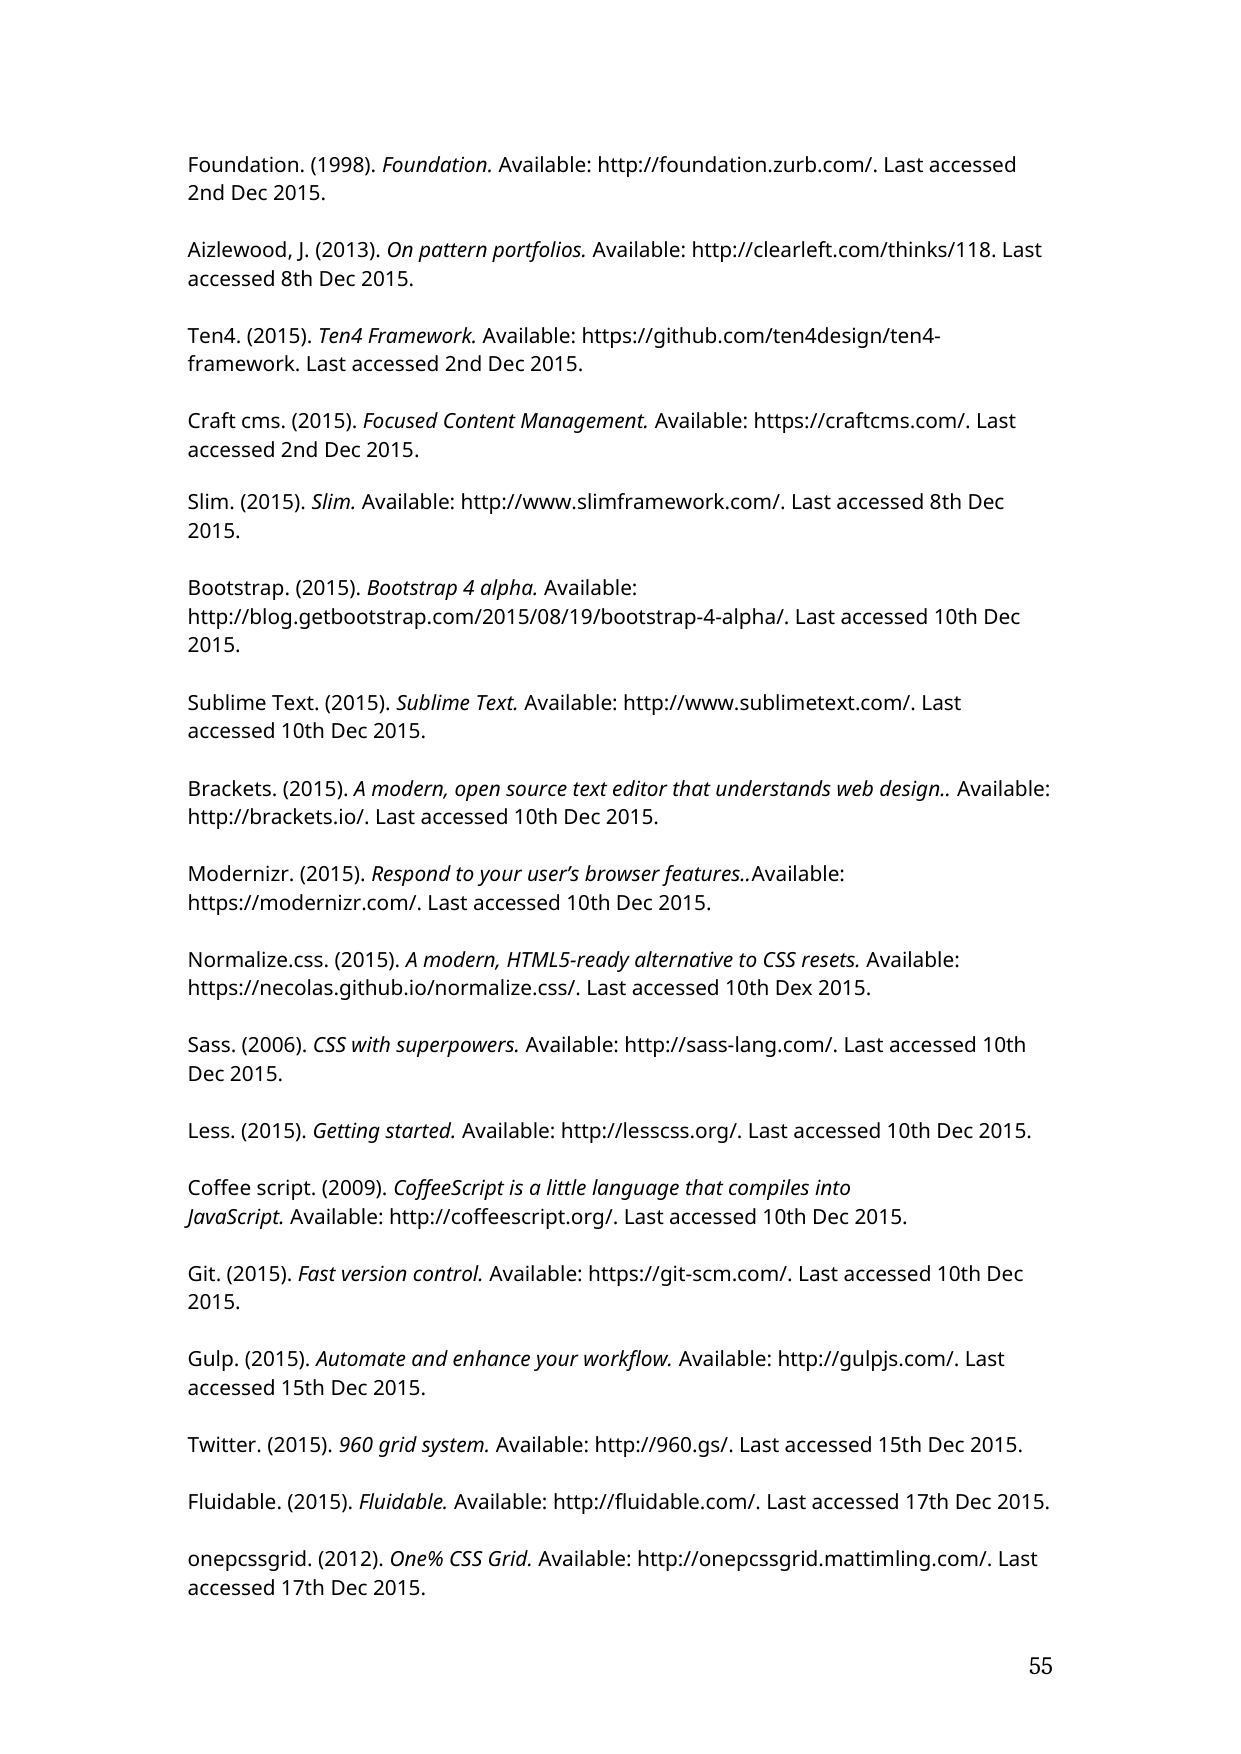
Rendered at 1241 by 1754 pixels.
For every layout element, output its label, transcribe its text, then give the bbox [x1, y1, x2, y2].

text Brackets. (2015). A modern, open source text editor that understands web design.. Available: http://brackets.io/. Last accessed 10th Dec 2015. [187, 774, 1053, 831]
text Bootstrap. (2015). Bootstrap 4 alpha. Available: http://blog.getbootstrap.com/2015/08/19/bootstrap-4-alpha/. Last accessed 10th Dec 2015. [187, 573, 1053, 659]
text Sass. (2006). CSS with superpowers. Available: http://sass-lang.com/. Last accessed 10th Dec 2015. [187, 1031, 1053, 1087]
text Coffee script. (2009). CoffeeScript is a little language that compiles into JavaScript. Available: http://coffeescript.org/. Last accessed 10th Dec 2015. [187, 1173, 1053, 1230]
text Less. (2015). Getting started. Available: http://lesscss.org/. Last accessed 10th Dec 2015. [187, 1116, 1053, 1144]
text Twitter. (2015). 960 grid system. Available: http://960.gs/. Last accessed 15th Dec 2015. [187, 1430, 1053, 1459]
text onepcssgrid. (2012). One% CSS Grid. Available: http://onepcssgrid.mattimling.com/. Last accessed 17th Dec 2015. [187, 1544, 1053, 1601]
text Modernizr. (2015). Respond to your user’s browser features..Available: https://modernizr.com/. Last accessed 10th Dec 2015. [187, 859, 1053, 916]
text Aizlewood, J. (2013). On pattern portfolios. Available: http://clearleft.com/thinks/118. Last accessed 8th Dec 2015. [187, 235, 1053, 292]
text Slim. (2015). Slim. Available: http://www.slimframework.com/. Last accessed 8th Dec 2015. [187, 487, 1053, 544]
text Craft cms. (2015). Focused Content Management. Available: https://craftcms.com/. Last accessed 2nd Dec 2015. [187, 407, 1053, 463]
text Gulp. (2015). Automate and enhance your workflow. Available: http://gulpjs.com/. Last accessed 15th Dec 2015. [187, 1344, 1053, 1401]
text Foundation. (1998). Foundation. Available: http://foundation.zurb.com/. Last accessed 2nd Dec 2015. [187, 150, 1053, 207]
text Sublime Text. (2015). Sublime Text. Available: http://www.sublimetext.com/. Last accessed 10th Dec 2015. [187, 688, 1053, 745]
text Normalize.css. (2015). A modern, HTML5-ready alternative to CSS resets. Available: https://necolas.github.io/normalize.css/. Last accessed 10th Dex 2015. [187, 945, 1053, 1002]
text Fluidable. (2015). Fluidable. Available: http://fluidable.com/. Last accessed 17th Dec 2015. [187, 1487, 1053, 1516]
text Git. (2015). Fast version control. Available: https://git-scm.com/. Last accessed 10th Dec 2015. [187, 1259, 1053, 1316]
text Ten4. (2015). Ten4 Framework. Available: https://github.com/ten4design/ten4-framework. Last accessed 2nd Dec 2015. [187, 321, 1053, 378]
